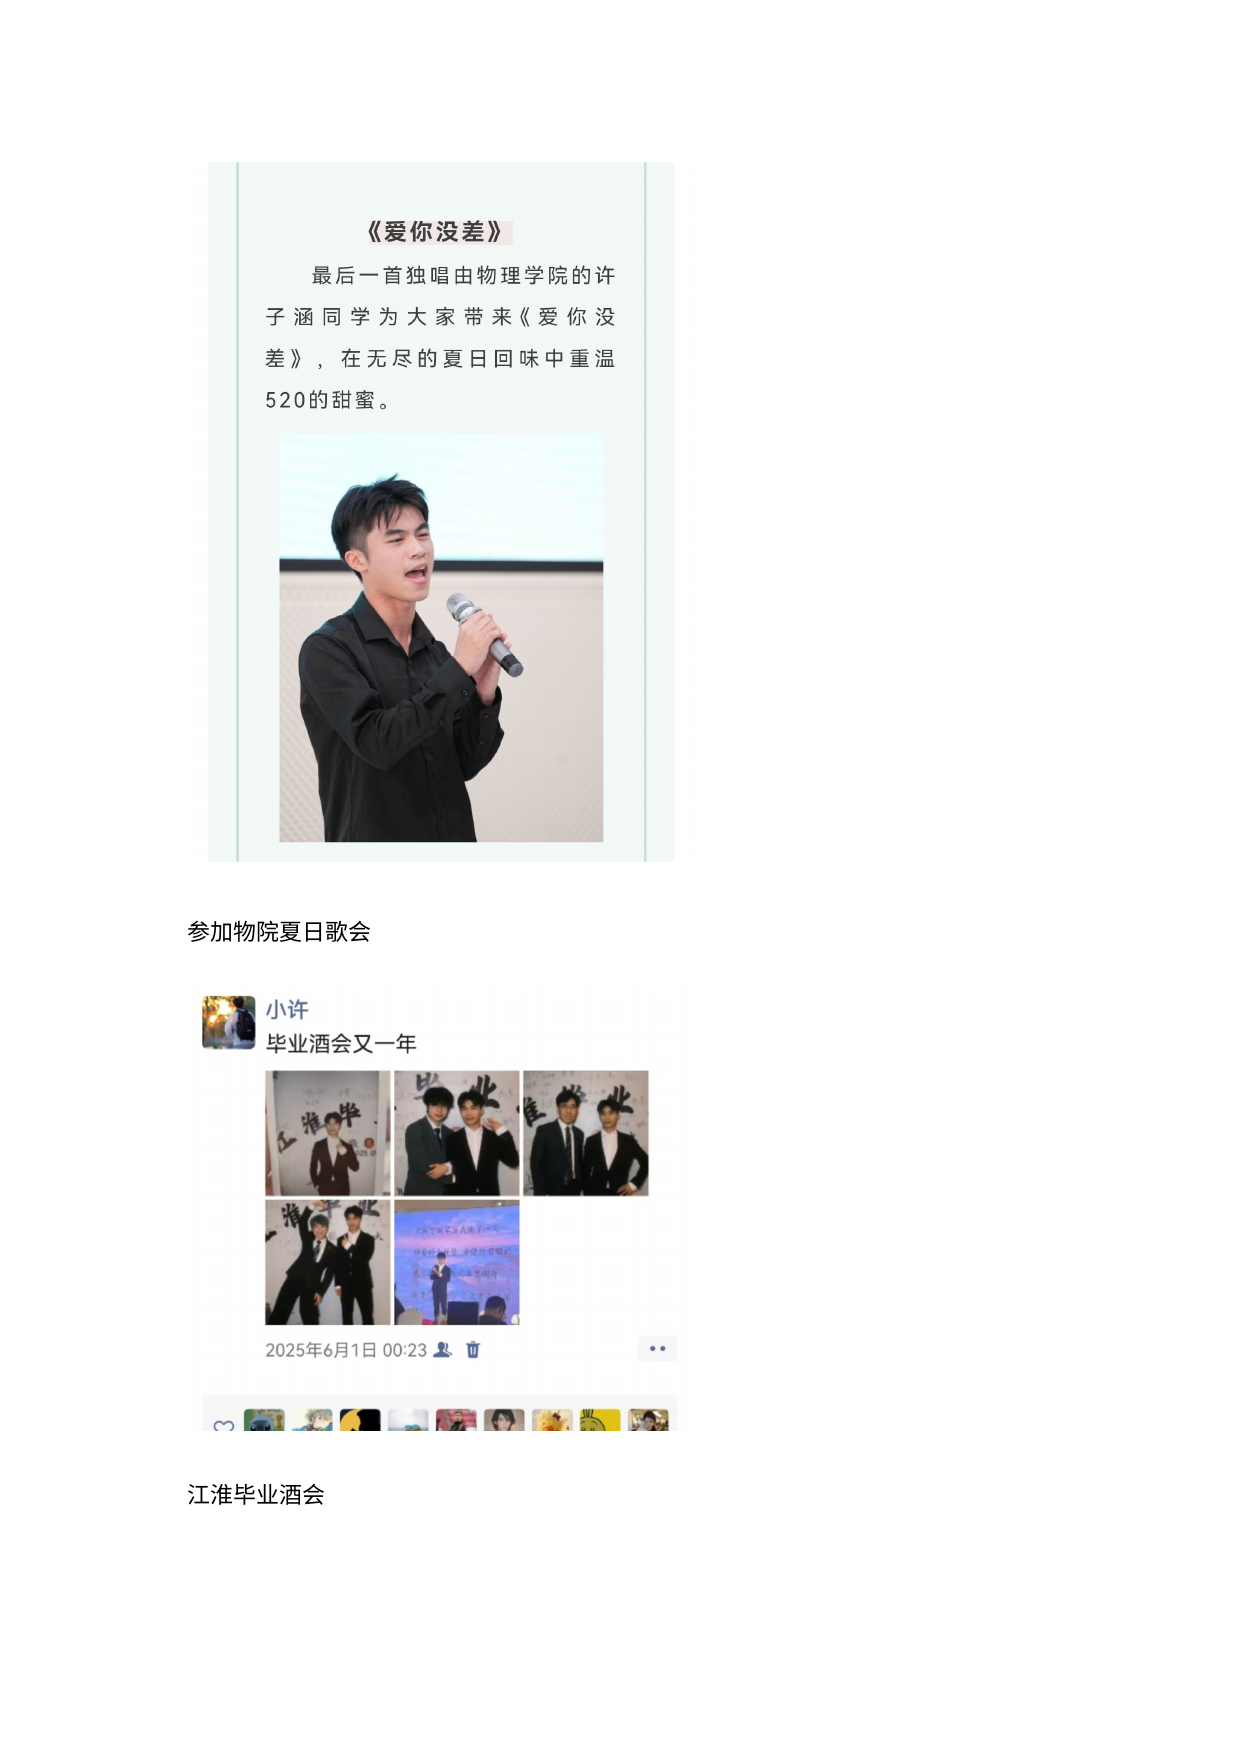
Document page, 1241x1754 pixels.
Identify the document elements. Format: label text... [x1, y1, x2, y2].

text 参加物院夏日歌会 [187, 898, 1053, 963]
text 江淮毕业酒会 [187, 1461, 1053, 1526]
